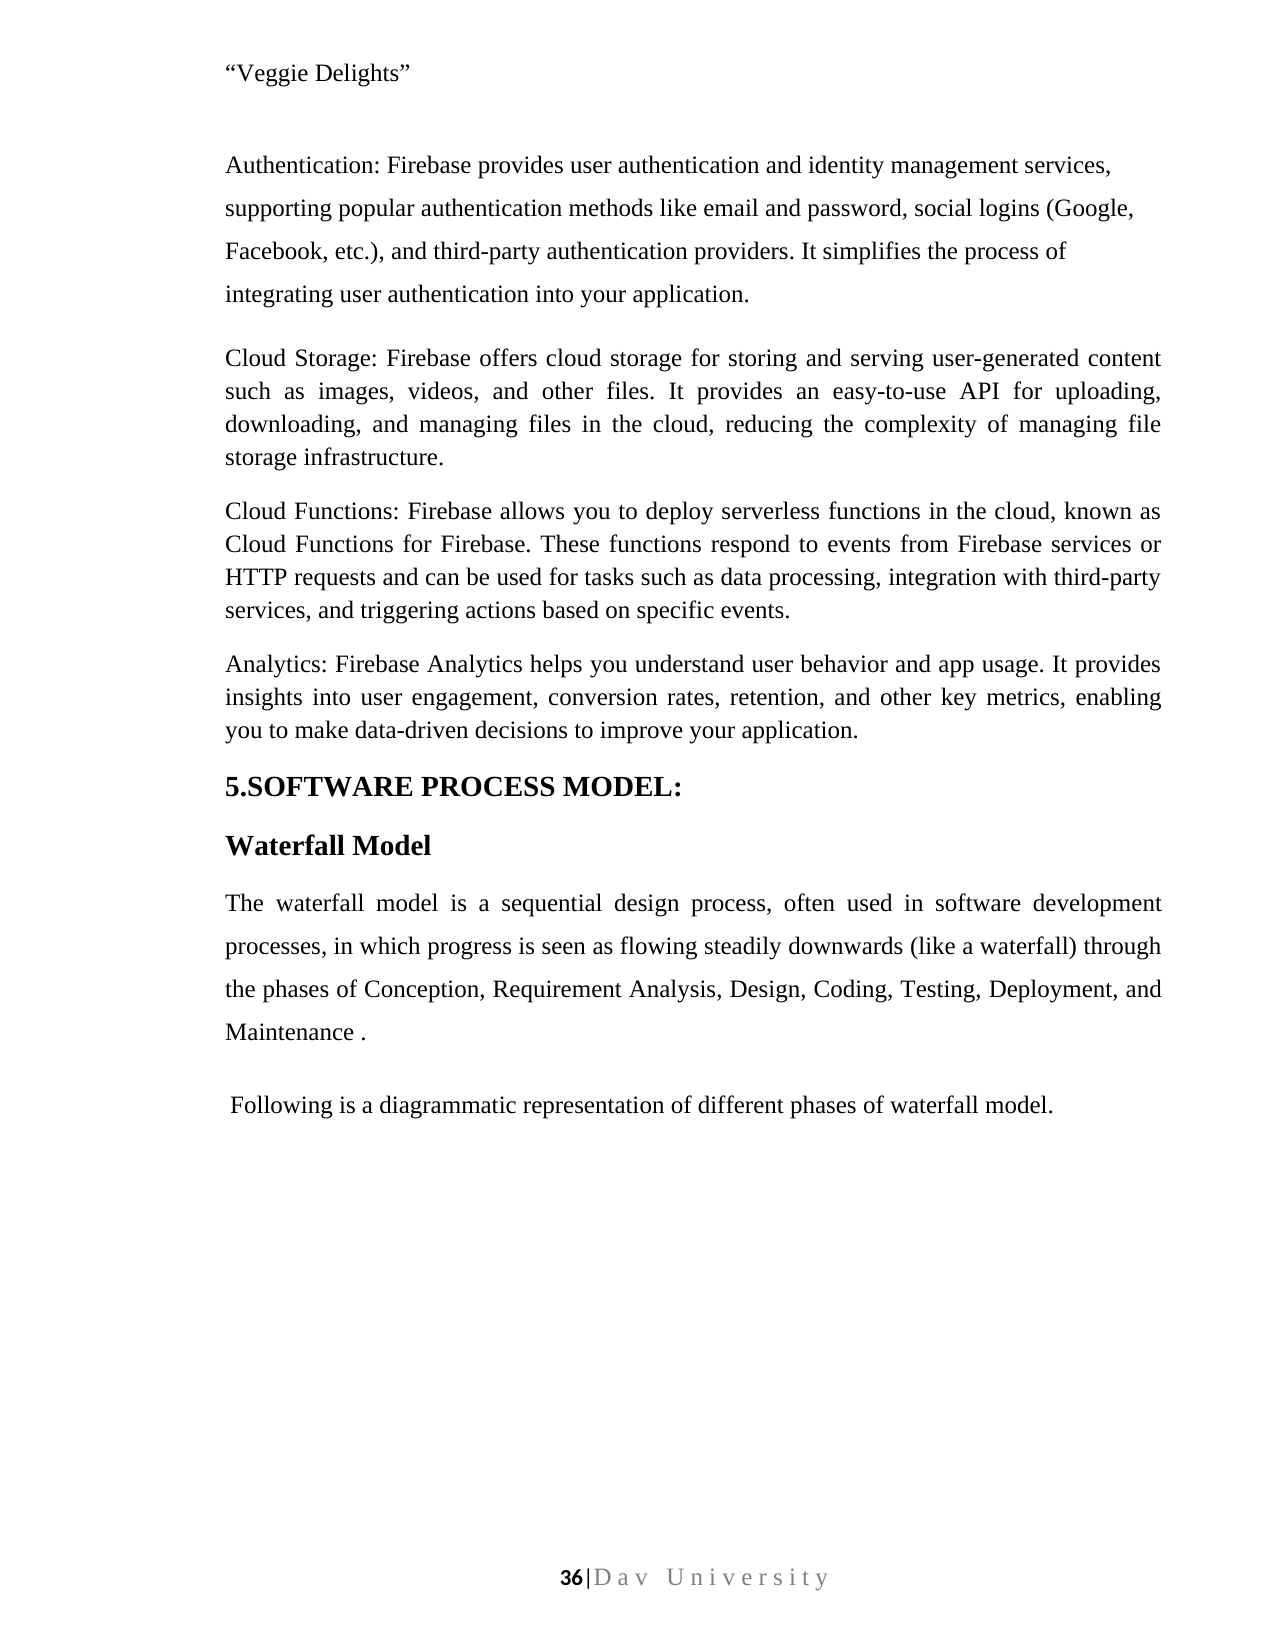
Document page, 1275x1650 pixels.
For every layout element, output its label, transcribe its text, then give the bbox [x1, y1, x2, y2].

text Authentication: Firebase provides user authentication and identity management services, supporting popular authentication methods like email and password, social logins (Google, Facebook, etc.), and third-party authentication providers. It simplifies the process of integrating user authentication into your application. [225, 150, 1162, 308]
text 5.SOFTWARE PROCESS MODEL: [225, 769, 1162, 803]
text The waterfall model is a sequential design process, often used in software development processes, in which progress is seen as flowing steadily downwards (like a waterfall) through the phases of Conception, Requirement Analysis, Design, Coding, Testing, Deployment, and Maintenance . [225, 888, 1162, 1046]
text Following is a diagrammatic representation of different phases of waterfall model. [230, 1081, 1157, 1119]
text Cloud Storage: Firebase offers cloud storage for storing and serving user-generated content such as images, videos, and other files. It provides an easy-to-use API for uploading, downloading, and managing files in the cloud, reducing the complexity of managing file storage infrastructure. [225, 343, 1162, 471]
text Analytics: Firebase Analytics helps you understand user behavior and app usage. It provides insights into user engagement, conversion rates, retention, and other key metrics, enabling you to make data-driven decisions to improve your application. [225, 649, 1162, 744]
text Waterfall Model [225, 828, 1162, 862]
text Cloud Functions: Firebase allows you to deploy serverless functions in the cloud, known as Cloud Functions for Firebase. These functions respond to events from Firebase services or HTTP requests and can be used for tasks such as data processing, integration with third-party services, and triggering actions based on specific events. [225, 496, 1162, 624]
